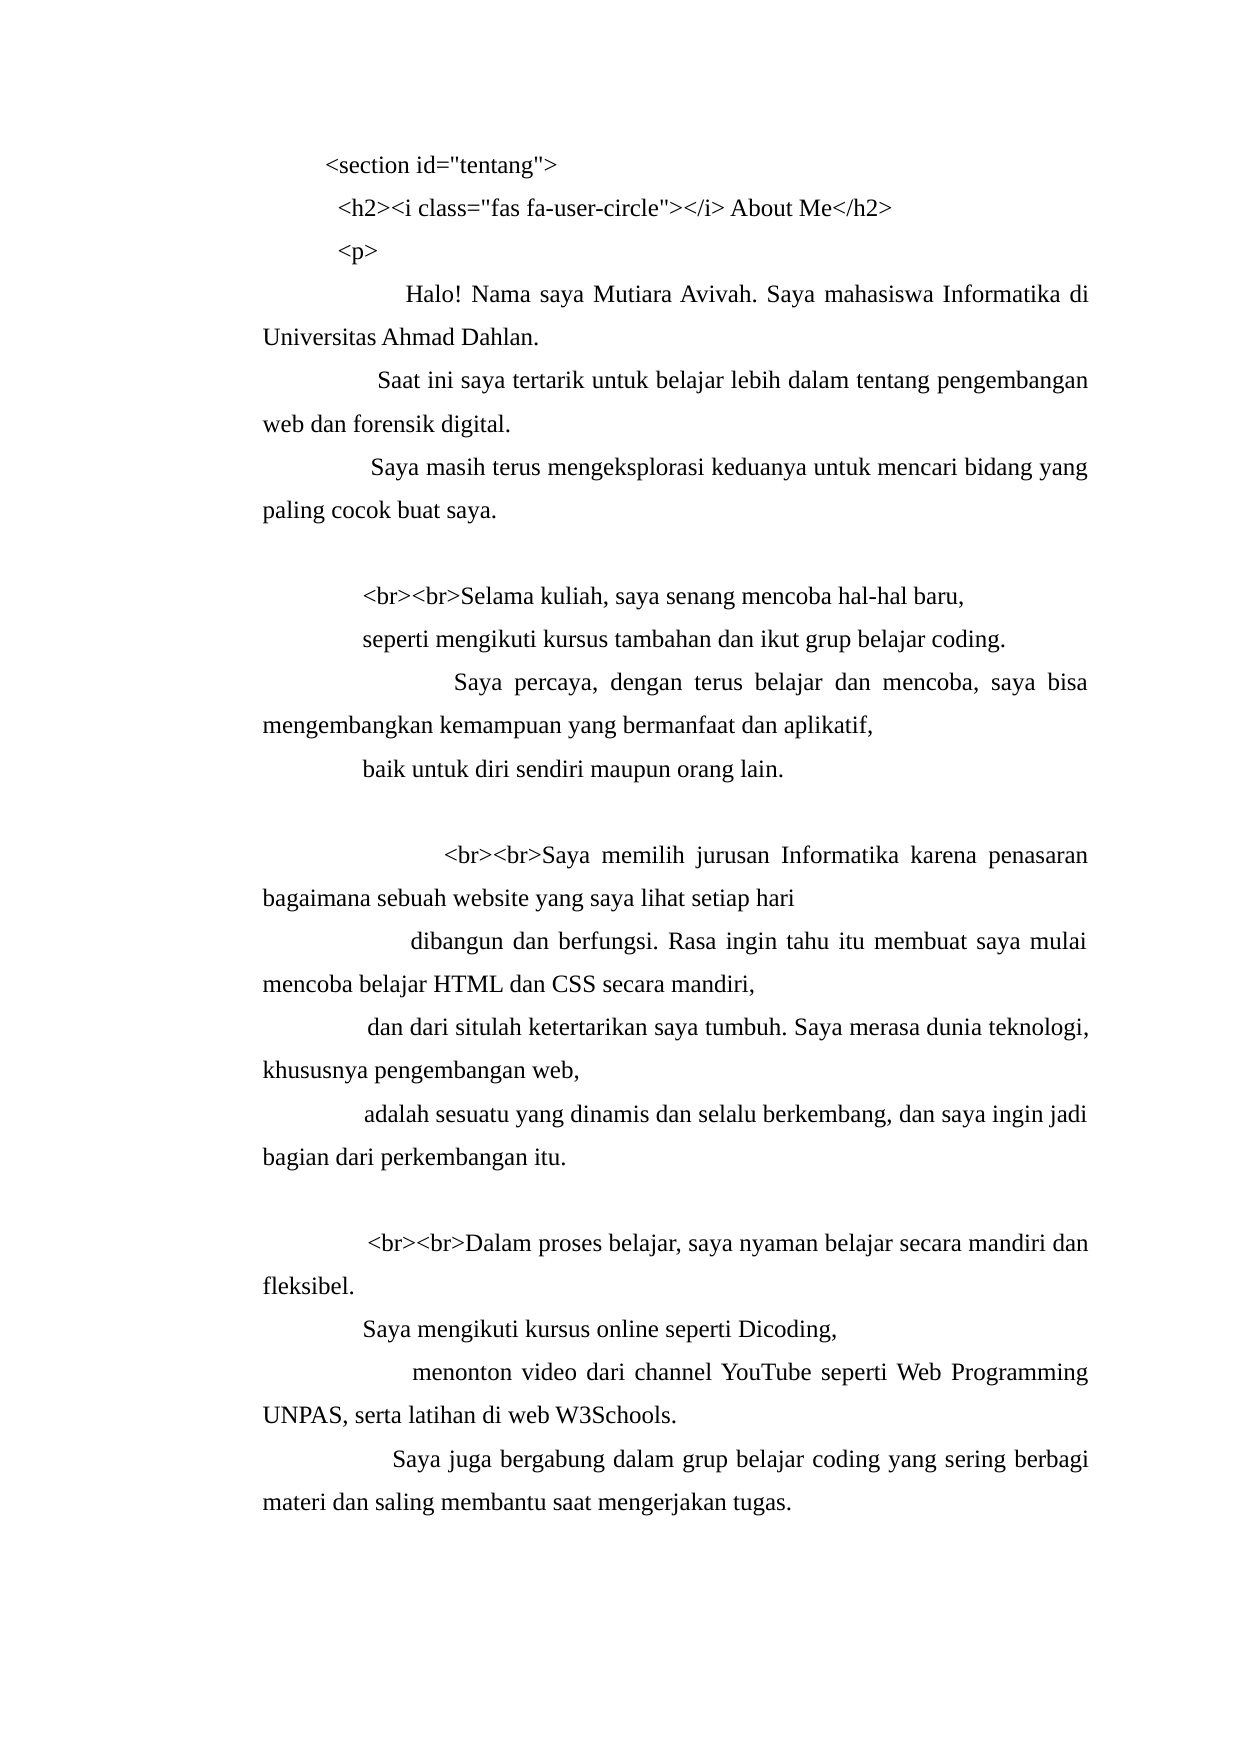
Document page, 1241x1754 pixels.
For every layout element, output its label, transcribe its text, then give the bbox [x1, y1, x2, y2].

list dibangun dan berfungsi. Rasa ingin tahu itu membuat saya mulai mencoba belajar HTML dan CSS secara mandiri, [262, 926, 1090, 998]
list Saat ini saya tertarik untuk belajar lebih dalam tentang pengembangan web dan forensik digital. [262, 366, 1090, 437]
list baik untuk diri sendiri maupun orang lain. [262, 754, 1090, 782]
list Saya masih terus mengeksplorasi keduanya untuk mencari bidang yang paling cocok buat saya. [262, 452, 1090, 524]
list Saya mengikuti kursus online seperti Dicoding, [262, 1314, 1090, 1343]
list <br><br>Dalam proses belajar, saya nyaman belajar secara mandiri dan fleksibel. [262, 1228, 1090, 1300]
list Saya percaya, dengan terus belajar dan mencoba, saya bisa mengembangkan kemampuan yang bermanfaat dan aplikatif, [262, 667, 1090, 739]
list <h2><i class="fas fa-user-circle"></i> About Me</h2> [262, 193, 1090, 222]
list Halo! Nama saya Mutiara Avivah. Saya mahasiswa Informatika di Universitas Ahmad Dahlan. [262, 279, 1090, 351]
list <br><br>Selama kuliah, saya senang mencoba hal-hal baru, [262, 581, 1090, 610]
list menonton video dari channel YouTube seperti Web Programming UNPAS, serta latihan di web W3Schools. [262, 1357, 1090, 1429]
list <section id="tentang"> [262, 150, 1090, 179]
list Saya juga bergabung dalam grup belajar coding yang sering berbagi materi dan saling membantu saat mengerjakan tugas. [262, 1444, 1090, 1516]
list <p> [262, 236, 1090, 265]
list seperti mengikuti kursus tambahan dan ikut grup belajar coding. [262, 624, 1090, 653]
list <br><br>Saya memilih jurusan Informatika karena penasaran bagaimana sebuah website yang saya lihat setiap hari [262, 840, 1090, 912]
list adalah sesuatu yang dinamis dan selalu berkembang, dan saya ingin jadi bagian dari perkembangan itu. [262, 1099, 1090, 1171]
list dan dari situlah ketertarikan saya tumbuh. Saya merasa dunia teknologi, khususnya pengembangan web, [262, 1012, 1090, 1084]
